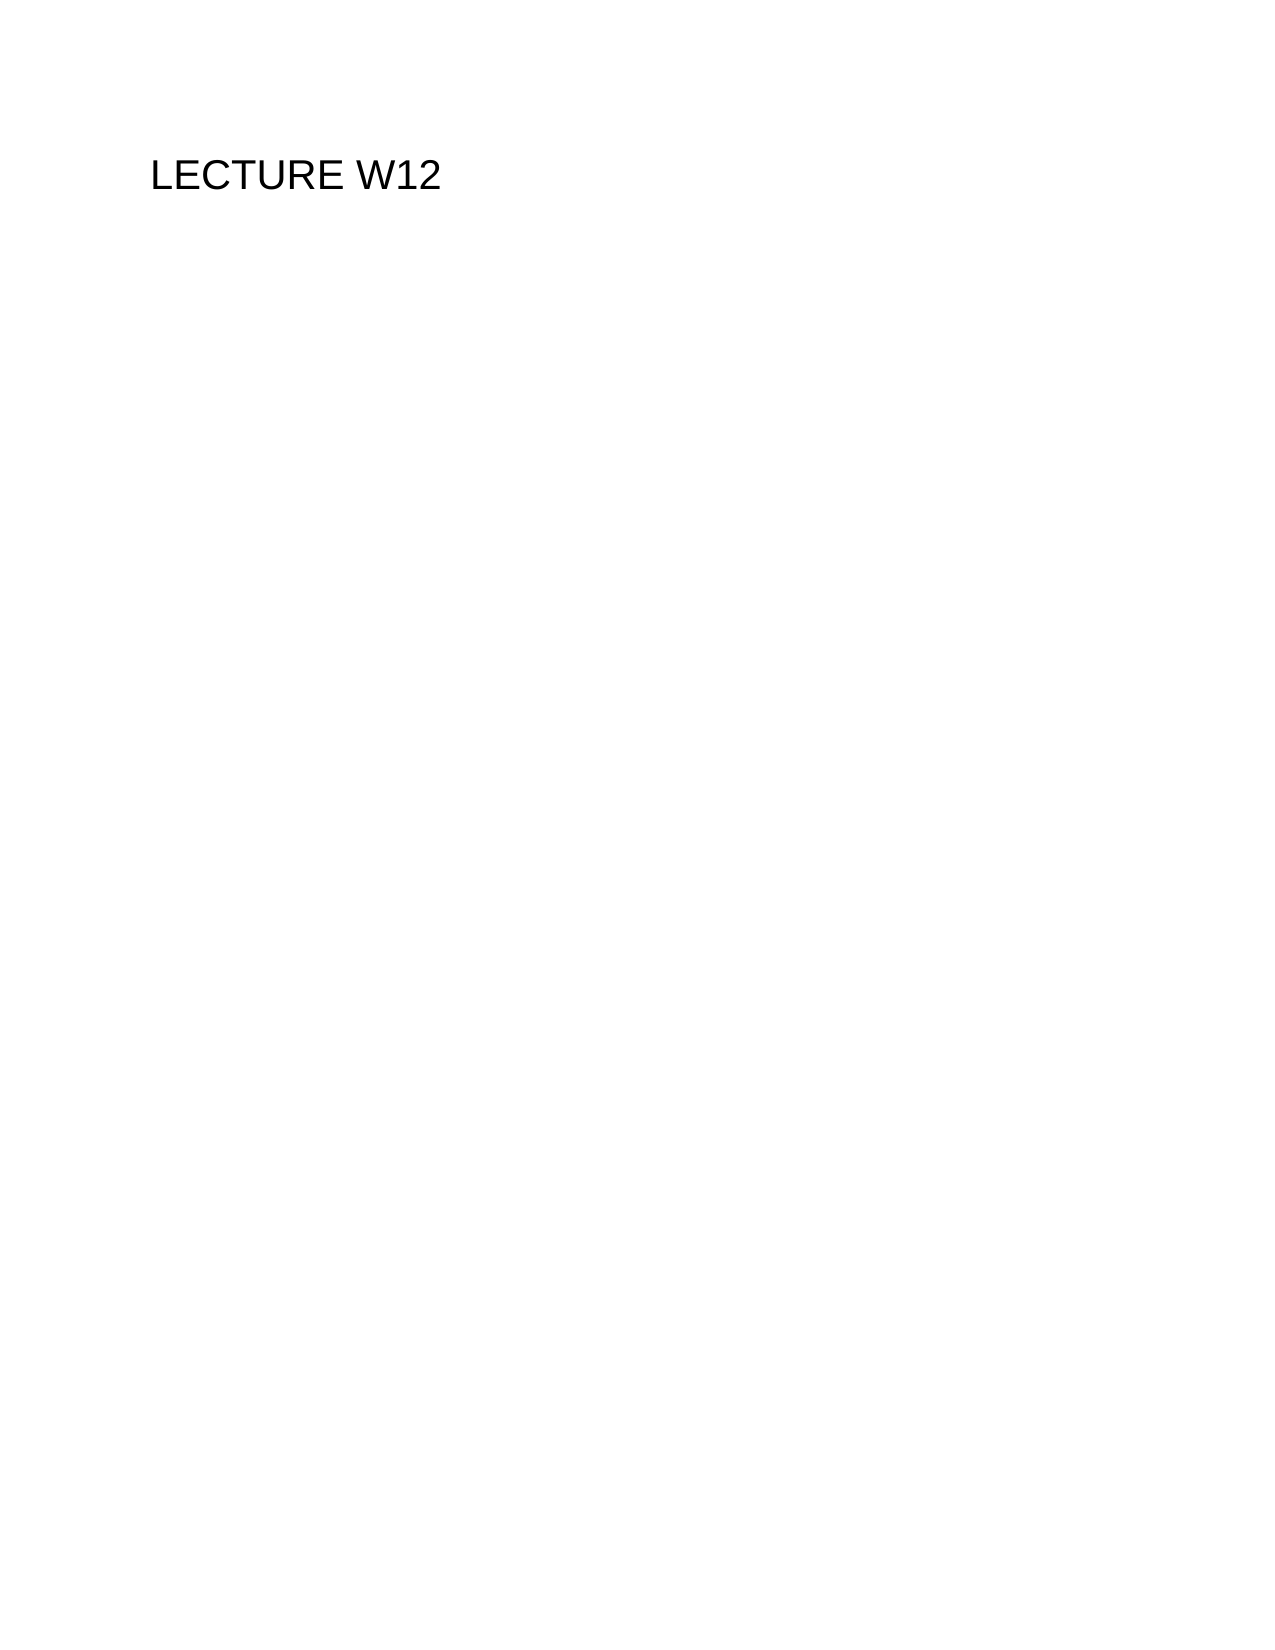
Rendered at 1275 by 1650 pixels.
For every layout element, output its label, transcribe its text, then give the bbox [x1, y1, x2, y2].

subtitle LECTURE W12 [150, 150, 1125, 198]
